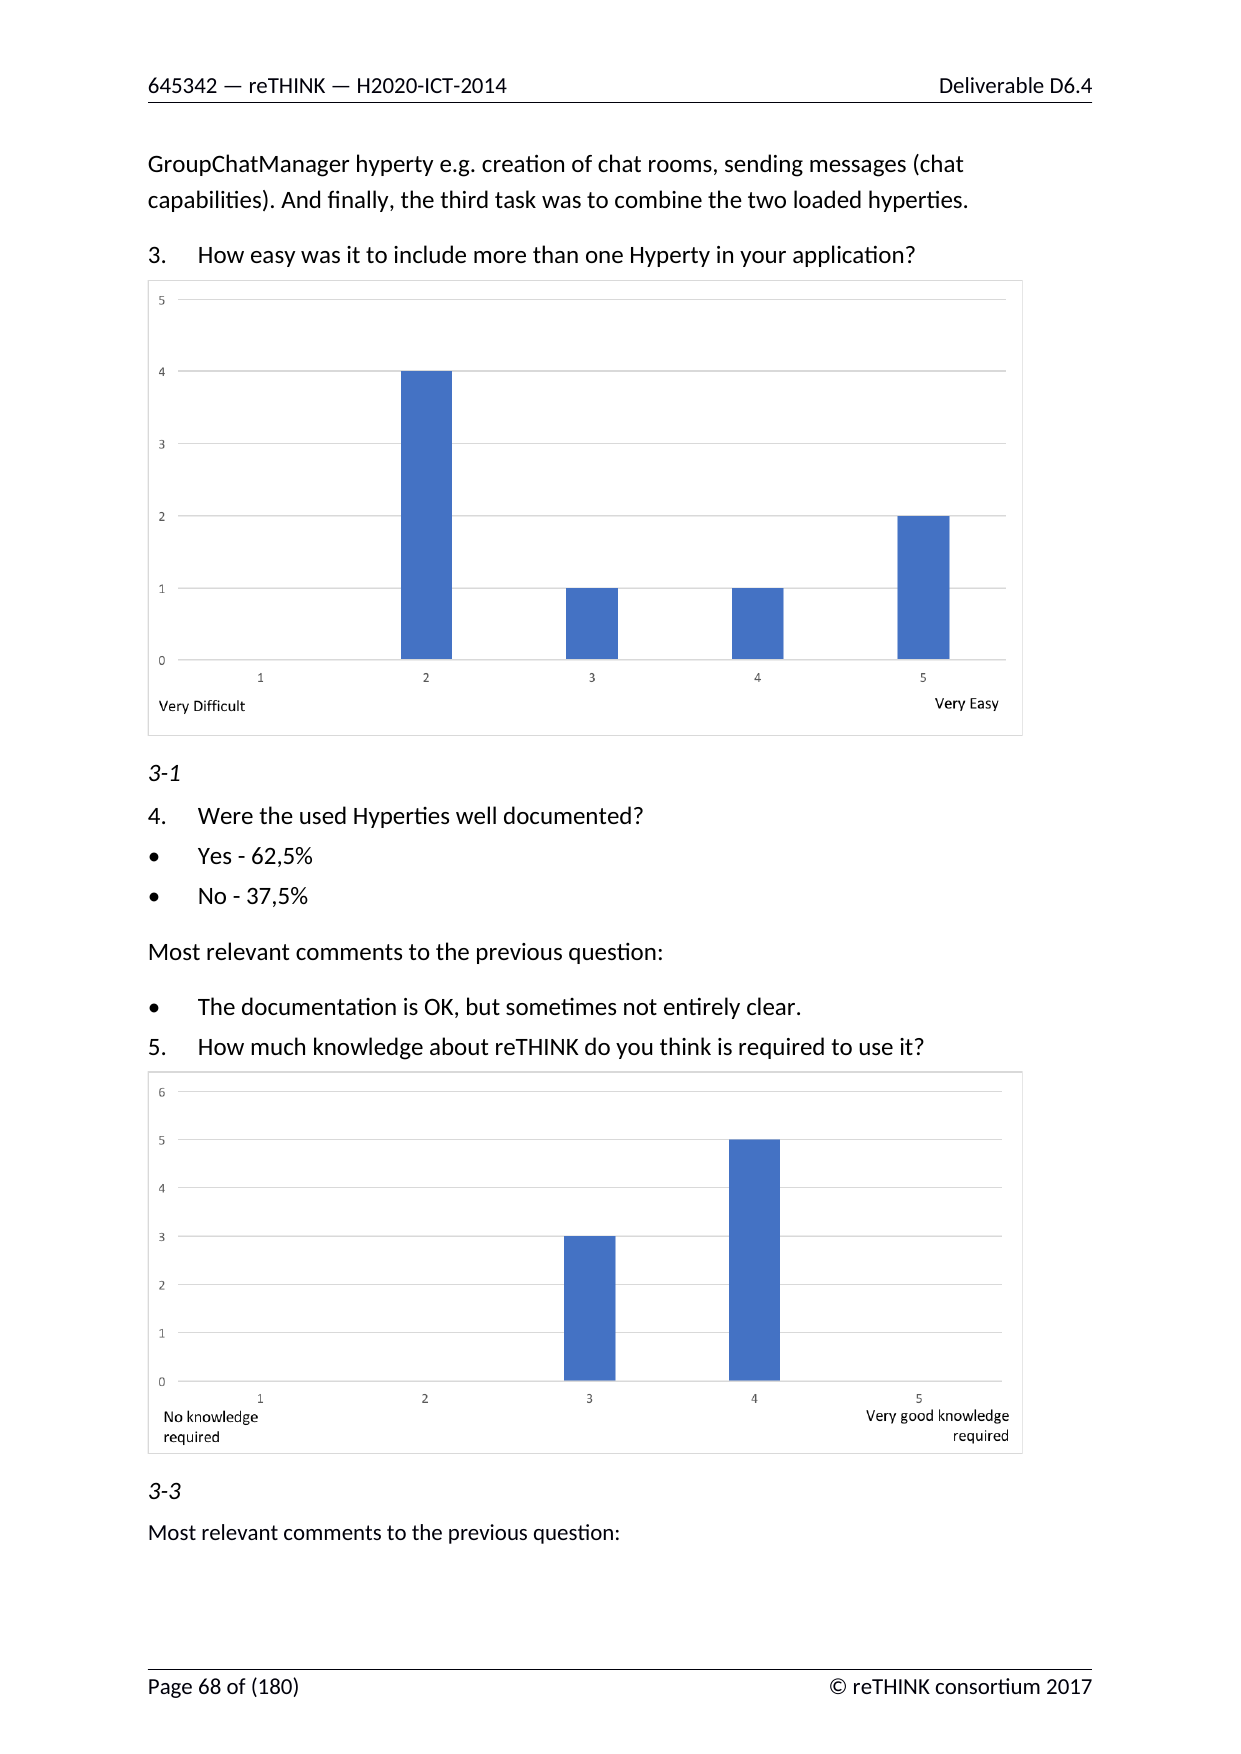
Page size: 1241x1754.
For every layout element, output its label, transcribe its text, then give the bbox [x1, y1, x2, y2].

list Yes - 62,5% [148, 840, 1092, 871]
list How much knowledge about reTHINK do you think is required to use it? [148, 1031, 1092, 1062]
text Most relevant comments to the previous question: [148, 936, 1092, 966]
picture [147, 1071, 1023, 1454]
picture [147, 280, 1023, 736]
text 3-1 [148, 757, 1092, 787]
list No - 37,5% [148, 880, 1092, 911]
list How easy was it to include more than one Hyperty in your application? [148, 239, 1092, 270]
text 3-3 [148, 1475, 1092, 1505]
text Most relevant comments to the previous question: [148, 1518, 1092, 1546]
list Were the used Hyperties well documented? [148, 800, 1092, 830]
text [148, 148, 1092, 215]
list The documentation is OK, but sometimes not entirely clear. [148, 991, 1092, 1022]
